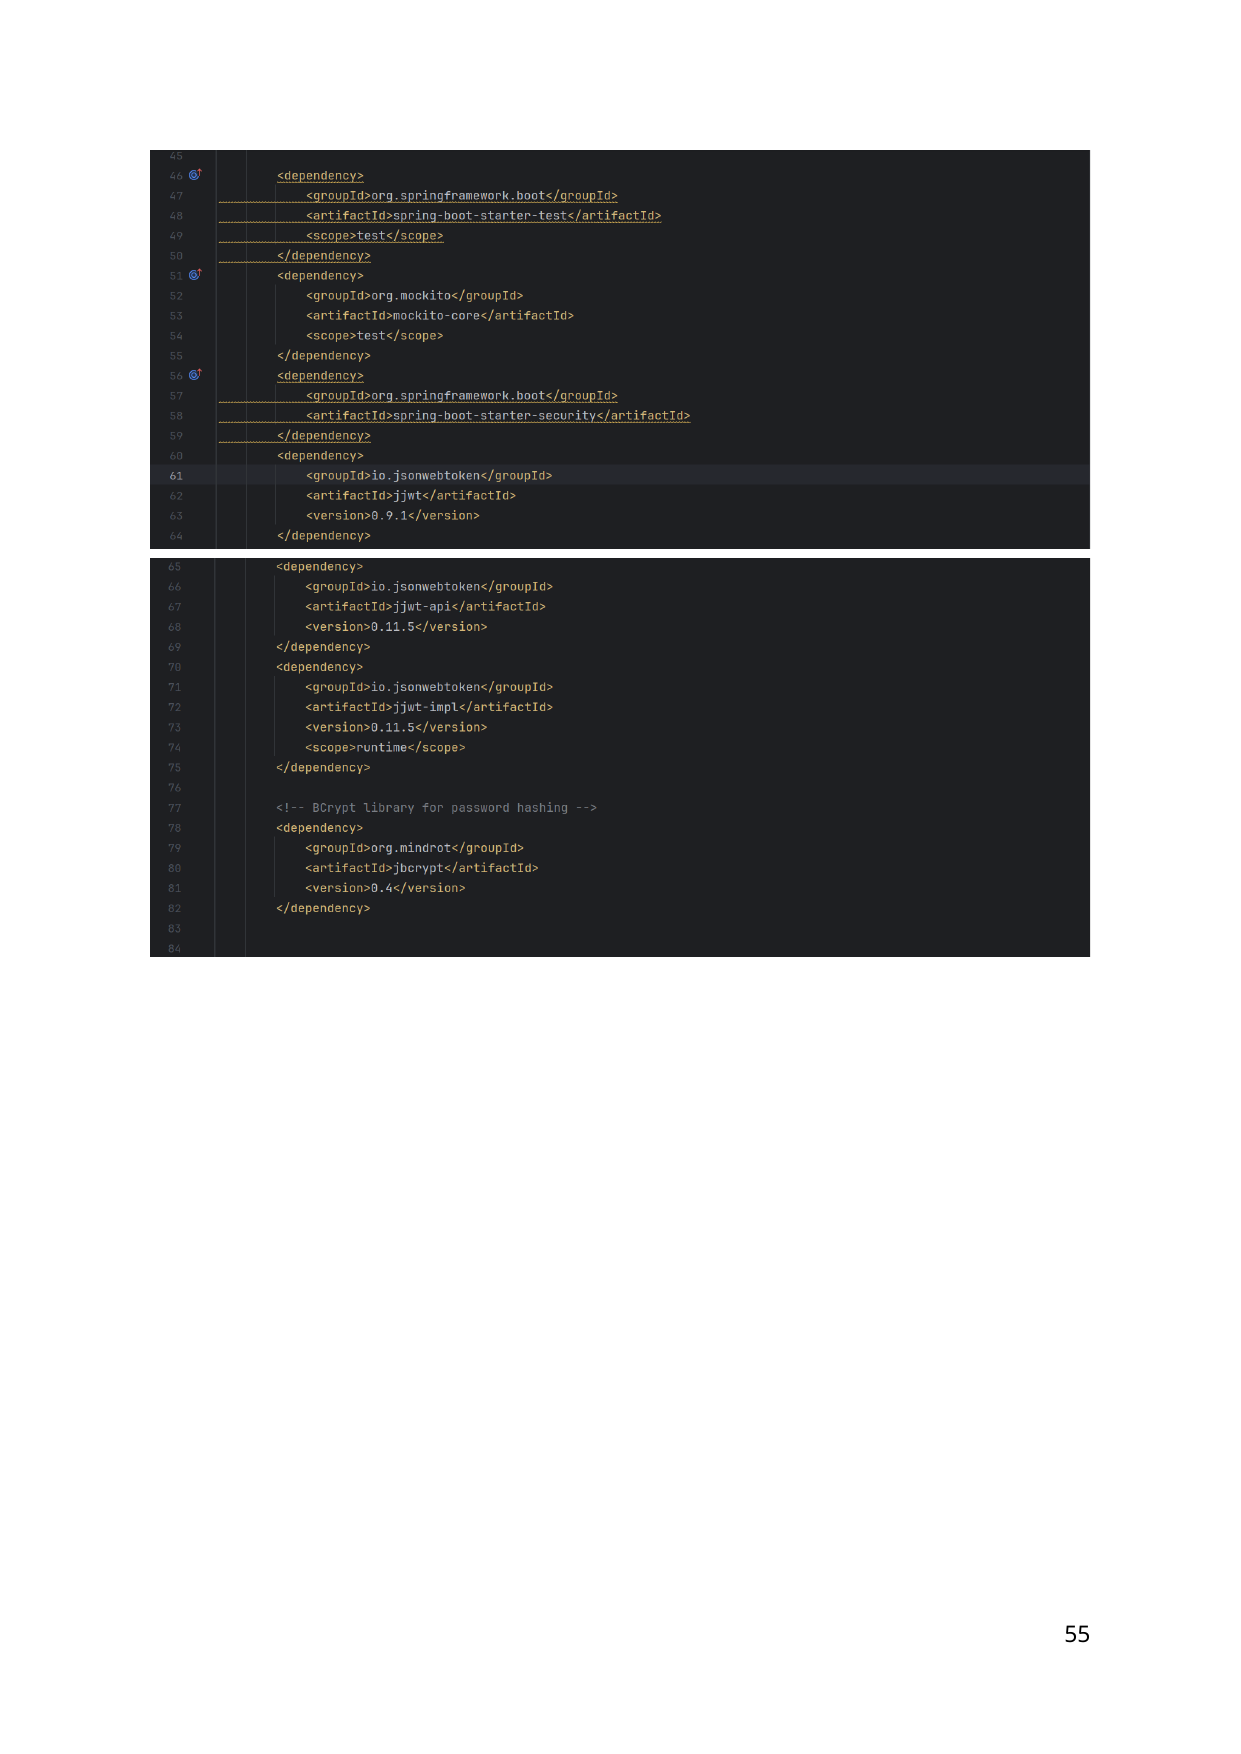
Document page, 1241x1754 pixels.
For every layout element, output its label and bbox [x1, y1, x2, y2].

picture [150, 558, 1091, 957]
picture [150, 150, 1091, 549]
